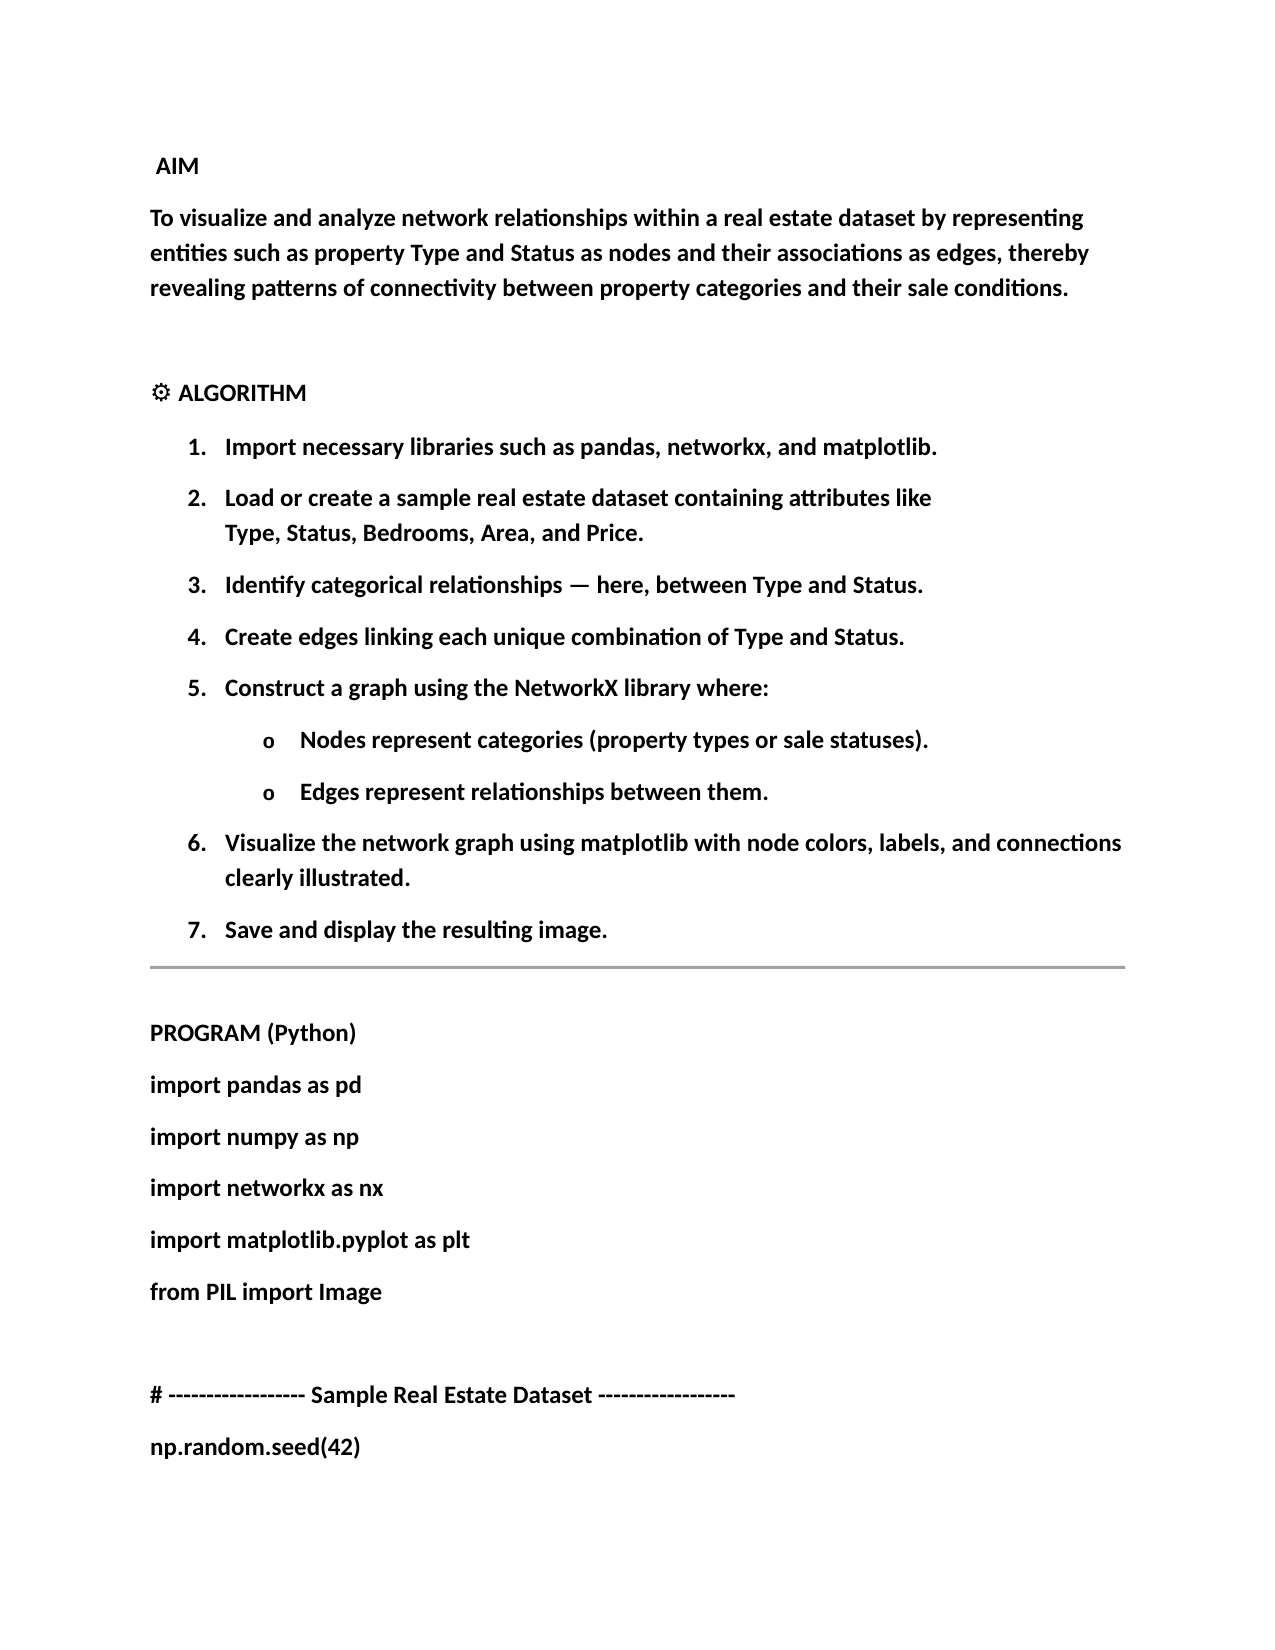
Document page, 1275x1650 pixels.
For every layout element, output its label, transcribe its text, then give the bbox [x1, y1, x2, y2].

text np.random.seed(42) [150, 1431, 1125, 1461]
text ⚙️ ALGORITHM [150, 375, 1125, 409]
list Identify categorical relationships — here, between Type and Status. [187, 569, 1125, 600]
text PROGRAM (Python) [150, 1017, 1125, 1048]
list Visualize the network graph using matplotlib with node colors, labels, and connections clearly illustrated. [187, 827, 1125, 893]
list Import necessary libraries such as pandas, networkx, and matplotlib. [187, 431, 1125, 461]
list Create edges linking each unique combination of Type and Status. [187, 621, 1125, 651]
text import matplotlib.pyplot as plt [150, 1224, 1125, 1255]
text import pandas as pd [150, 1069, 1125, 1100]
list Save and display the resulting image. [187, 914, 1125, 945]
text import networkx as nx [150, 1172, 1125, 1203]
list Load or create a sample real estate dataset containing attributes like Type, Status, Bedrooms, Area, and Price. [187, 482, 1125, 548]
text To visualize and analyze network relationships within a real estate dataset by representing entities such as property Type and Status as nodes and their associations as edges, thereby revealing patterns of connectivity between property categories and their sale conditions. [150, 202, 1125, 302]
list Nodes represent categories (property types or sale statuses). [262, 724, 1125, 755]
text # ------------------ Sample Real Estate Dataset ------------------ [150, 1379, 1125, 1410]
list Edges represent relationships between them. [262, 776, 1125, 806]
text from PIL import Image [150, 1276, 1125, 1306]
text import numpy as np [150, 1121, 1125, 1151]
list Construct a graph using the NetworkX library where: [187, 672, 1125, 703]
text AIM [150, 150, 1125, 181]
